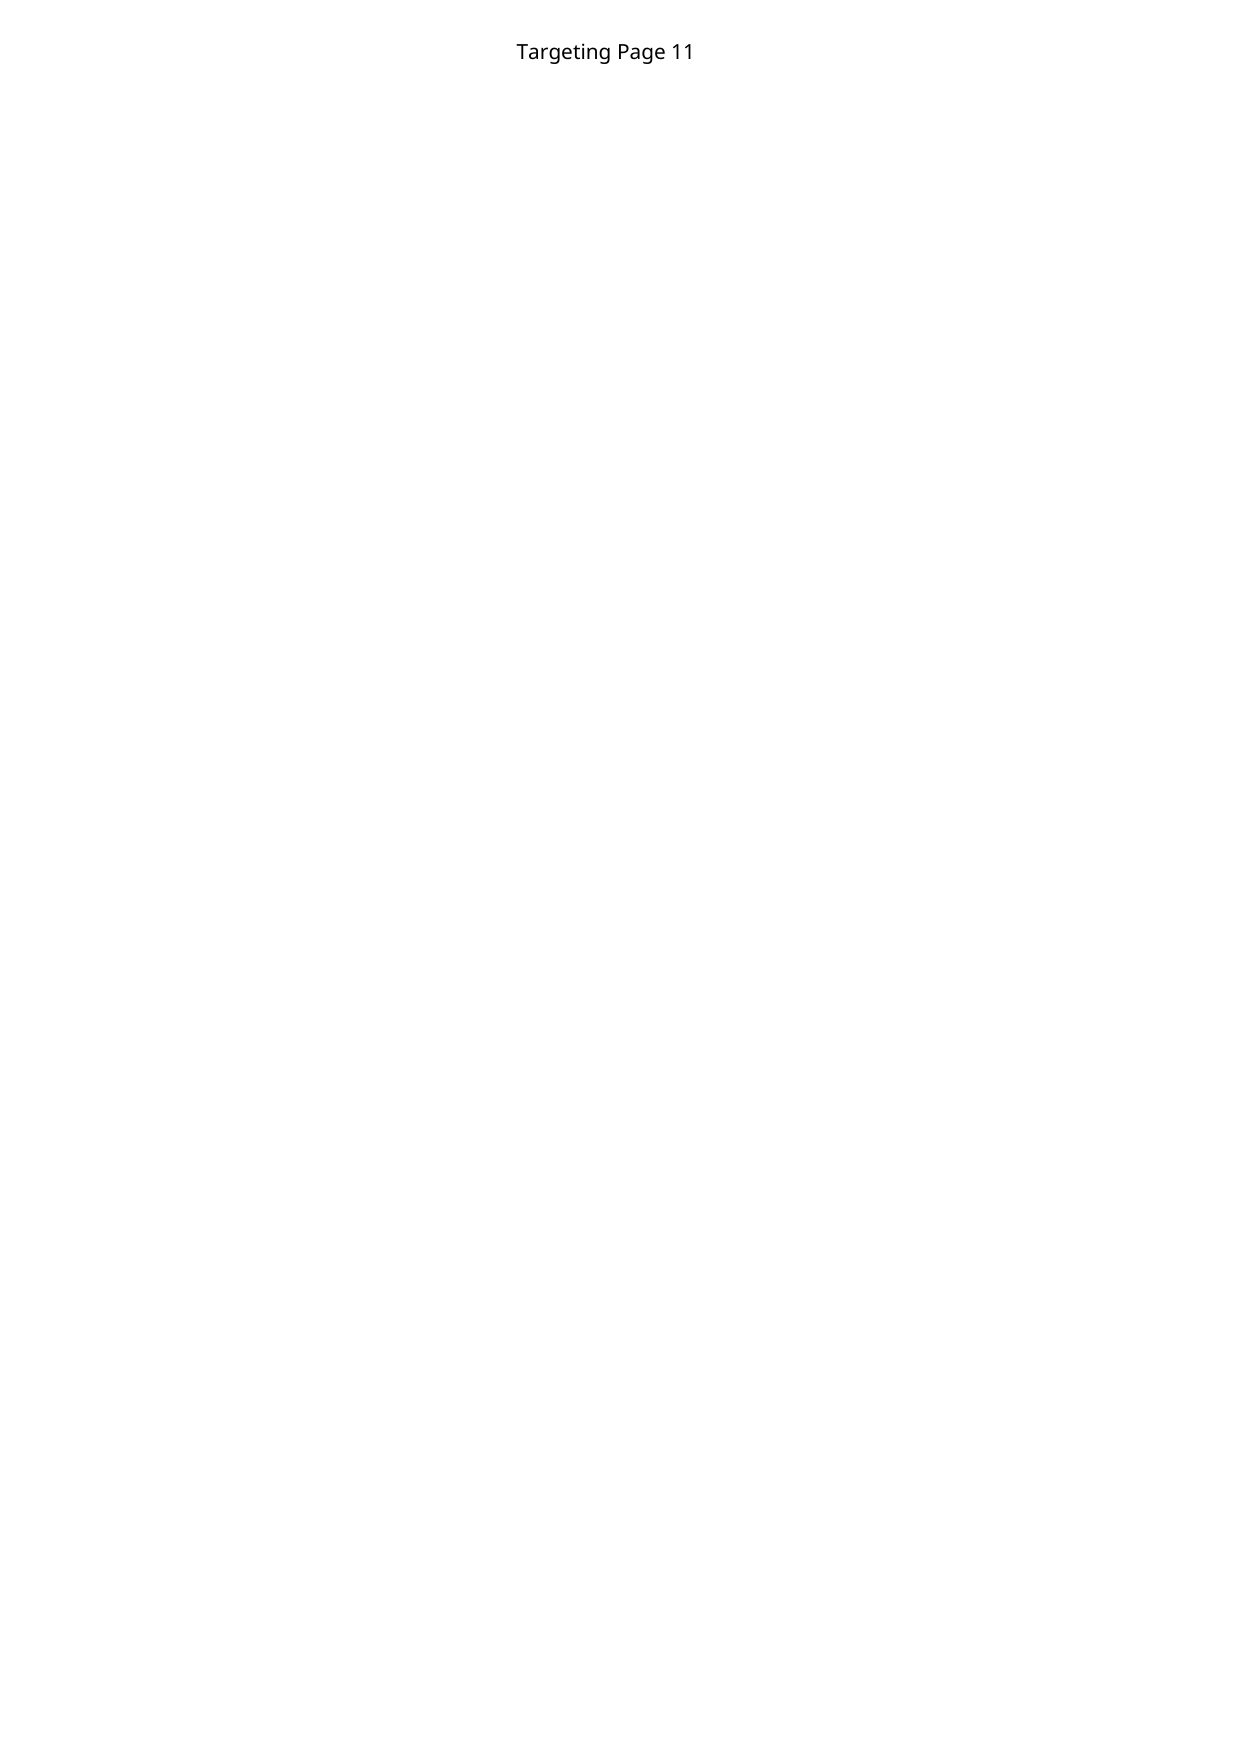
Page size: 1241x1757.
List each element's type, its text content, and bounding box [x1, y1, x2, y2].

text Targeting Page 11 [116, 41, 695, 64]
